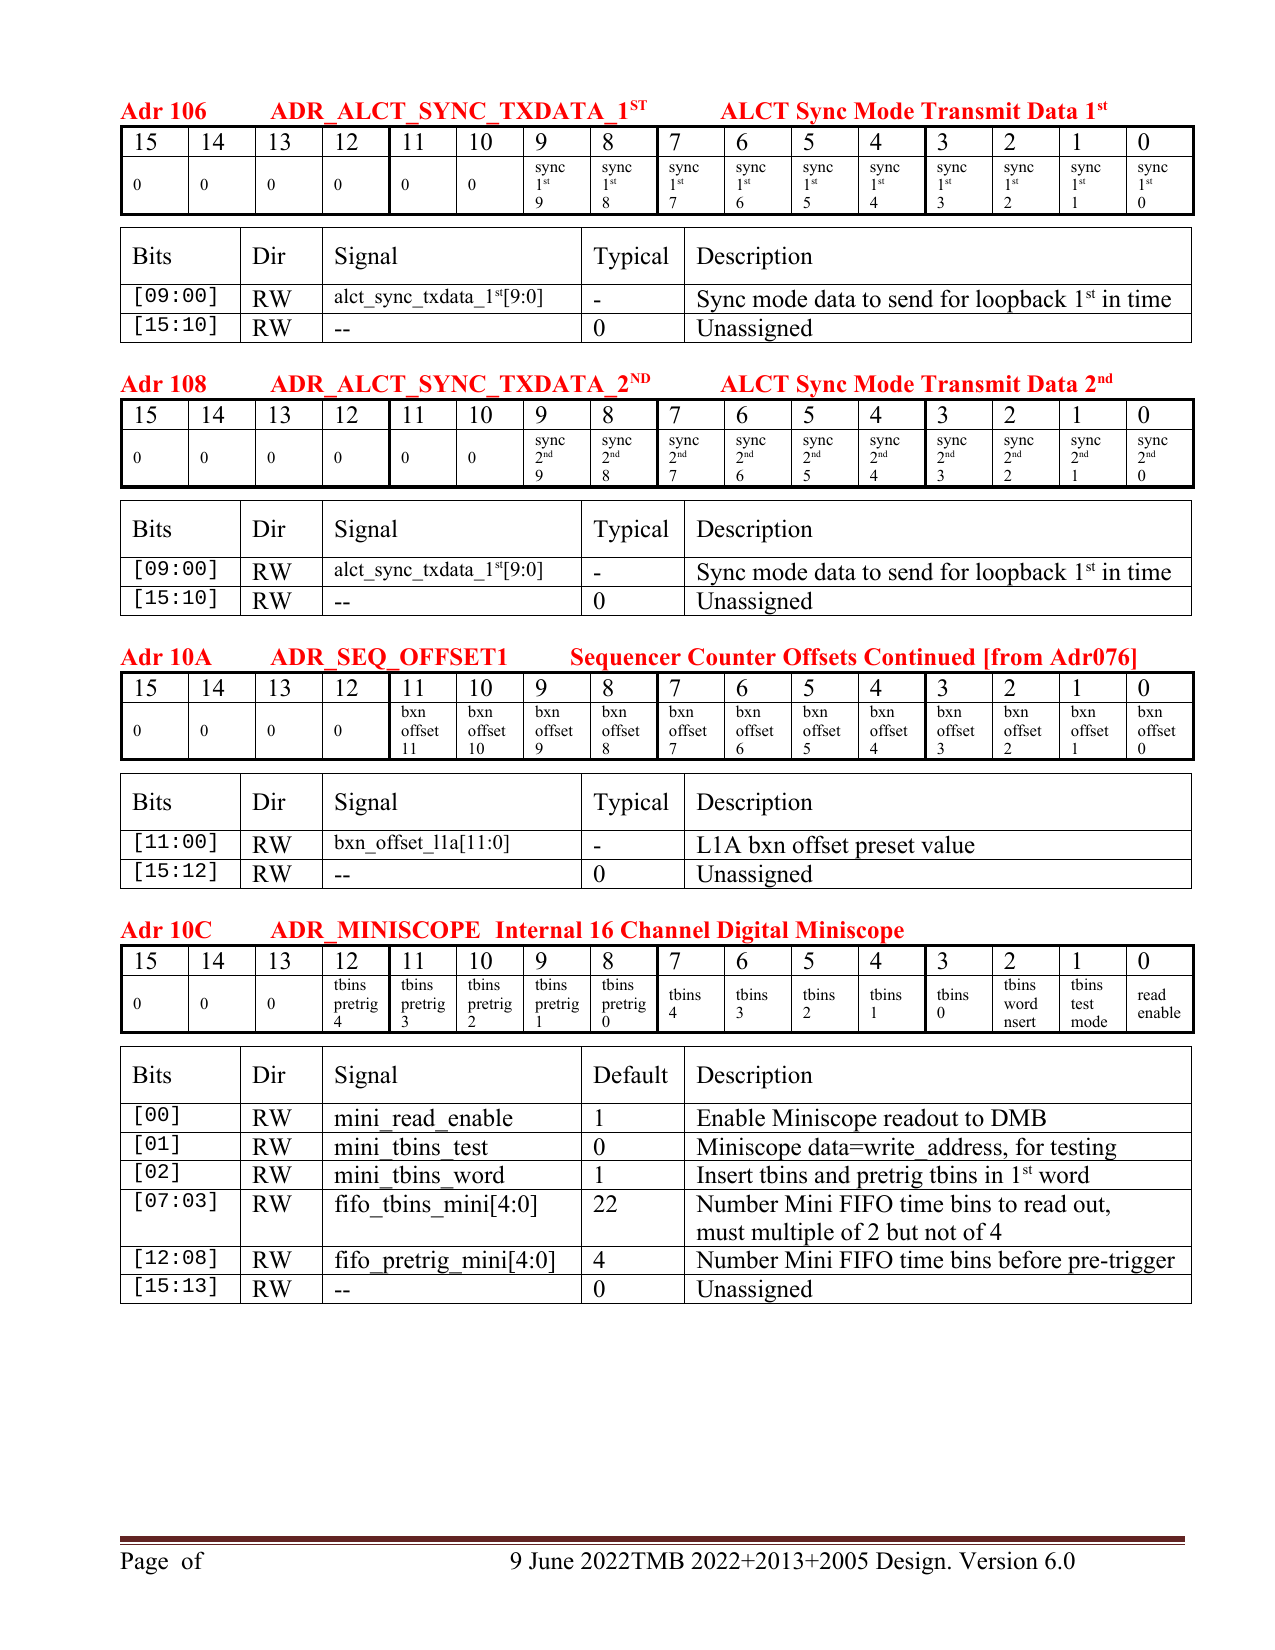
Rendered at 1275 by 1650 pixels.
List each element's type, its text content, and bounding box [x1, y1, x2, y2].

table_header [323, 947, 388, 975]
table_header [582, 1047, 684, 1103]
subtitle Adr 106 ADR_ALCT_SYNC_TXDATA_1ST ALCT Sync Mode Transmit Data 1st [120, 97, 1185, 125]
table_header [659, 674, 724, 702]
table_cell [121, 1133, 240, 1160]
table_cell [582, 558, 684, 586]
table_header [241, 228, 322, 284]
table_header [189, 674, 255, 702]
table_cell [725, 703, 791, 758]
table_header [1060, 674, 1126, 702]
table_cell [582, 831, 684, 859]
subtitle Adr 10A ADR_SEQ_OFFSET1 Sequencer Counter Offsets Continued [from Adr076] [120, 643, 1185, 671]
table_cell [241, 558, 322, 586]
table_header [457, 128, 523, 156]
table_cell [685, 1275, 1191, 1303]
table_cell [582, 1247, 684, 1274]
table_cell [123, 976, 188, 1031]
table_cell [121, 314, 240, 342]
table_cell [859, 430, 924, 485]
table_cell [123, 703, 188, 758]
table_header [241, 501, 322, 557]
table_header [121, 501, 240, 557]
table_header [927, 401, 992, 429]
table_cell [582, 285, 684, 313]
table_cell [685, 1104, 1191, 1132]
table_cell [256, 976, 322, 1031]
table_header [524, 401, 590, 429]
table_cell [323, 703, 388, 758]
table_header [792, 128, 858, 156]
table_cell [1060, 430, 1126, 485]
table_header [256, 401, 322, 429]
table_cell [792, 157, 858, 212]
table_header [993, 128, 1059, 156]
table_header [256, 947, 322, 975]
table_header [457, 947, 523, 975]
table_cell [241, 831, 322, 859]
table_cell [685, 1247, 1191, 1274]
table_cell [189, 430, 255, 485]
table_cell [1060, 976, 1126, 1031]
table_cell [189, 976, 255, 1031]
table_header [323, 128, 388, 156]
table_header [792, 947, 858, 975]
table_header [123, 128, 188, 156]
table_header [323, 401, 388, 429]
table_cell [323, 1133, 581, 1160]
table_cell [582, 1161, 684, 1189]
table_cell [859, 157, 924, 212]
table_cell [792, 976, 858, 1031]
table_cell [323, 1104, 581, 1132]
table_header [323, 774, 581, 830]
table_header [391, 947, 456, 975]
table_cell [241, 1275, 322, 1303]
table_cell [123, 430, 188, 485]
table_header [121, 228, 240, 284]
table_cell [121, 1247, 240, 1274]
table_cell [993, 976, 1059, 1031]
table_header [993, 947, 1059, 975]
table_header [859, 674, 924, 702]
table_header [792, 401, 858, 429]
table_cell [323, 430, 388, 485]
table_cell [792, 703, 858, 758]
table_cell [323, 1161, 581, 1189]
subtitle Adr 10C ADR_MINISCOPE Internal 16 Channel Digital Miniscope [120, 916, 1185, 944]
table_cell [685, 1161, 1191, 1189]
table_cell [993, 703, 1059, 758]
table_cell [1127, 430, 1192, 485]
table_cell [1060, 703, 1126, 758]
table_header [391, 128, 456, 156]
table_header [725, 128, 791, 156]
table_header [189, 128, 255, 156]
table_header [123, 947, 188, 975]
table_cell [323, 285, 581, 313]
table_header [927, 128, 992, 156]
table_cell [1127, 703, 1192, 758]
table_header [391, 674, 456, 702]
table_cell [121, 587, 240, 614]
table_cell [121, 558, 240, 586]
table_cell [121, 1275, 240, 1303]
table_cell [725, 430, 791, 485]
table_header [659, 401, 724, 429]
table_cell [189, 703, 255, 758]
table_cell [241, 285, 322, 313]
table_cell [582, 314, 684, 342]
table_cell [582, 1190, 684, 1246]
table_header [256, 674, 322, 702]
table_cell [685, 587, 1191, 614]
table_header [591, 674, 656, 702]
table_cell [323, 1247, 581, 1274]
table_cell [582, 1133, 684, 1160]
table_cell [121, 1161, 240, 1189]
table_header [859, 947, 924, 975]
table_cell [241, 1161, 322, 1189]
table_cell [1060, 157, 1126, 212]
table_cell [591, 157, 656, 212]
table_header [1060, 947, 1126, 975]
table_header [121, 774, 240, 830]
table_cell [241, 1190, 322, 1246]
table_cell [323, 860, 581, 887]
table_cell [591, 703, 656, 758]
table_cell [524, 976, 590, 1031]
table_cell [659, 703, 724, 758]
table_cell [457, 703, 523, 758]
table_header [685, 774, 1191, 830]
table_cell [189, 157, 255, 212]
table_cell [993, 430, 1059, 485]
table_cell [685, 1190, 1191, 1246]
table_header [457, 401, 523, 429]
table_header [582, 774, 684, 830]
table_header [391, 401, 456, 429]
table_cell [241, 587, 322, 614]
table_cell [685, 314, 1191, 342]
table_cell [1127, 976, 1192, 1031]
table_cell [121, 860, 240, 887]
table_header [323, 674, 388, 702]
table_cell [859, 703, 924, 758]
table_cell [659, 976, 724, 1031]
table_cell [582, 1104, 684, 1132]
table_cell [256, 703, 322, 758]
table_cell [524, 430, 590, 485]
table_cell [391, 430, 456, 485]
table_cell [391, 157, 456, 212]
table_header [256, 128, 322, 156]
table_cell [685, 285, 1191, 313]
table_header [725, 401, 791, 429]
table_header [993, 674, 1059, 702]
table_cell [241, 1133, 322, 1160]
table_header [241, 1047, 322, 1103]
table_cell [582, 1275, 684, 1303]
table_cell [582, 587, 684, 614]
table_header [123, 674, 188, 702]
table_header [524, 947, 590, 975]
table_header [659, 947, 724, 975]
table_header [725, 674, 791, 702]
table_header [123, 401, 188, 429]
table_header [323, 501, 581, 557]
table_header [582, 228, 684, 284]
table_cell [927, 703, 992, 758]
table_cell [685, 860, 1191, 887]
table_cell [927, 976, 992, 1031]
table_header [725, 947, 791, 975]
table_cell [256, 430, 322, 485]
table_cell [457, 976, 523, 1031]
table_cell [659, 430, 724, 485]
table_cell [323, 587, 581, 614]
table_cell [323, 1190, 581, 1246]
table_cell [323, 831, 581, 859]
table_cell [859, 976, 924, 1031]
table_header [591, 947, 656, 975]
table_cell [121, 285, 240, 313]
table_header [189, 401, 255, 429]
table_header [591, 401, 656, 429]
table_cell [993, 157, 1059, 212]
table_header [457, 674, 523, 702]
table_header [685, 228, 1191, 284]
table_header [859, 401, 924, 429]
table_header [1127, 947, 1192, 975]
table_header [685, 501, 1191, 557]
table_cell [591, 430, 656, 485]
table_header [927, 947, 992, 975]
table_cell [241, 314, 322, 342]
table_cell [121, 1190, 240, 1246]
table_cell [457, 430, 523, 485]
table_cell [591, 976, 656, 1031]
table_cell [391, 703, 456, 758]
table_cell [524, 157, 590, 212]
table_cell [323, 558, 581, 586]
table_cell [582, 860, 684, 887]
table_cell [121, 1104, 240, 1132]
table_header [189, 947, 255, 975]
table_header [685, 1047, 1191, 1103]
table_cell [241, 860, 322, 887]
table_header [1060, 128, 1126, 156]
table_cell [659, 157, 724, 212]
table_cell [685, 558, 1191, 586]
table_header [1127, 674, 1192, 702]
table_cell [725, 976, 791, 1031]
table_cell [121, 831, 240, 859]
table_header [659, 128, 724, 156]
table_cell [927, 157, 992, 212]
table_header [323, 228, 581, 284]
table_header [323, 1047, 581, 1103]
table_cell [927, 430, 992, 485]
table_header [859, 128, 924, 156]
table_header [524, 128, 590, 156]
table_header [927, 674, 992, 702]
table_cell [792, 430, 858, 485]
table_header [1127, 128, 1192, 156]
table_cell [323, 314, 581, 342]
subtitle Adr 108 ADR_ALCT_SYNC_TXDATA_2ND ALCT Sync Mode Transmit Data 2nd [120, 370, 1185, 398]
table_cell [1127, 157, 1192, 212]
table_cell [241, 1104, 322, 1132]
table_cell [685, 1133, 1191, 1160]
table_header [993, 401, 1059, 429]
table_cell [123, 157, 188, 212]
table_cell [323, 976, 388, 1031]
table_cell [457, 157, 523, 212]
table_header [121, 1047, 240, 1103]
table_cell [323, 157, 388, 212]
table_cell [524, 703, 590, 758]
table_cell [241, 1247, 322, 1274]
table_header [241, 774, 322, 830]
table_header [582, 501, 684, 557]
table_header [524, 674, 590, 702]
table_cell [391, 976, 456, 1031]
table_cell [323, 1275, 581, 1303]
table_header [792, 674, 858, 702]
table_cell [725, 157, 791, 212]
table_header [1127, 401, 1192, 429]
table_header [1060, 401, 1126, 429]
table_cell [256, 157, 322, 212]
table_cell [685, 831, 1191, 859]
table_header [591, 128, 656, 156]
